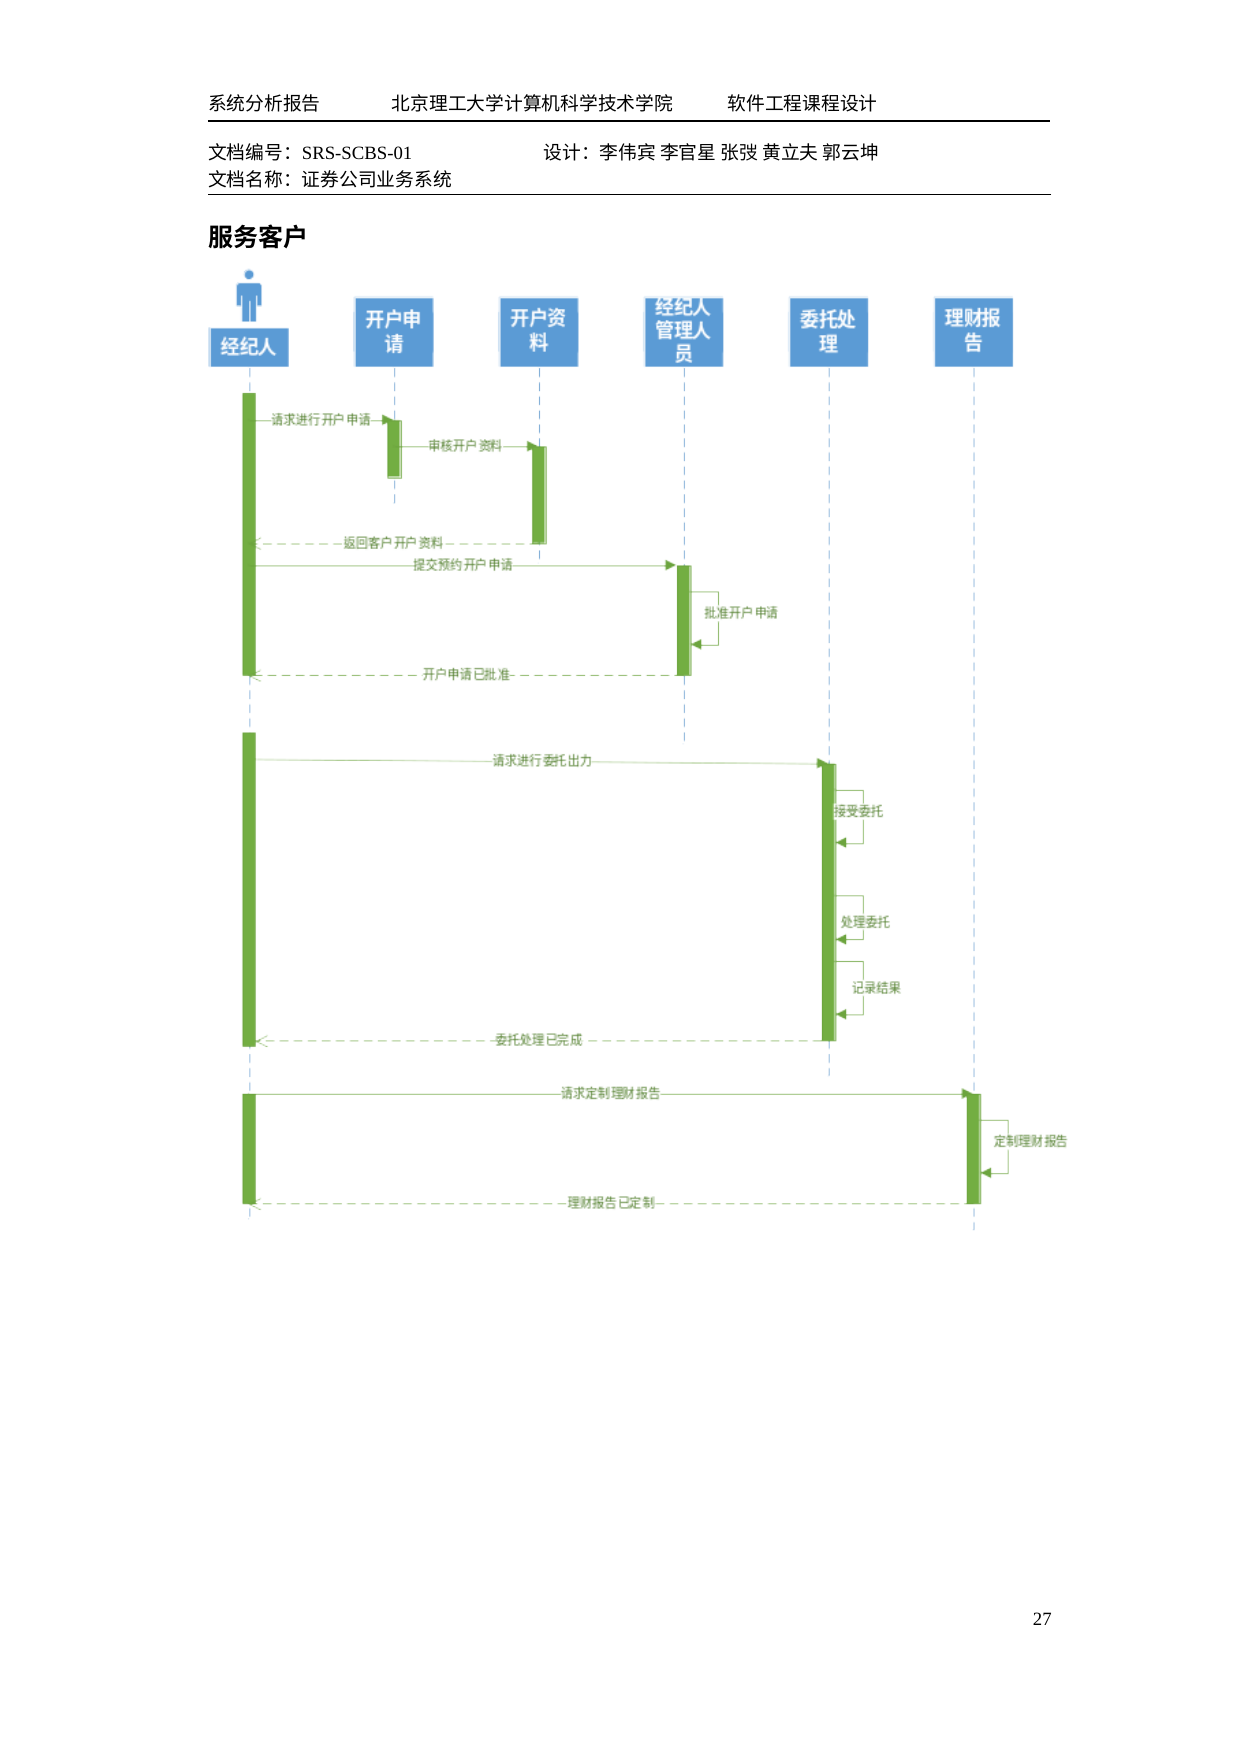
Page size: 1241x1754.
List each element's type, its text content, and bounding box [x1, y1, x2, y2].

text 服务客户 [208, 203, 1051, 268]
